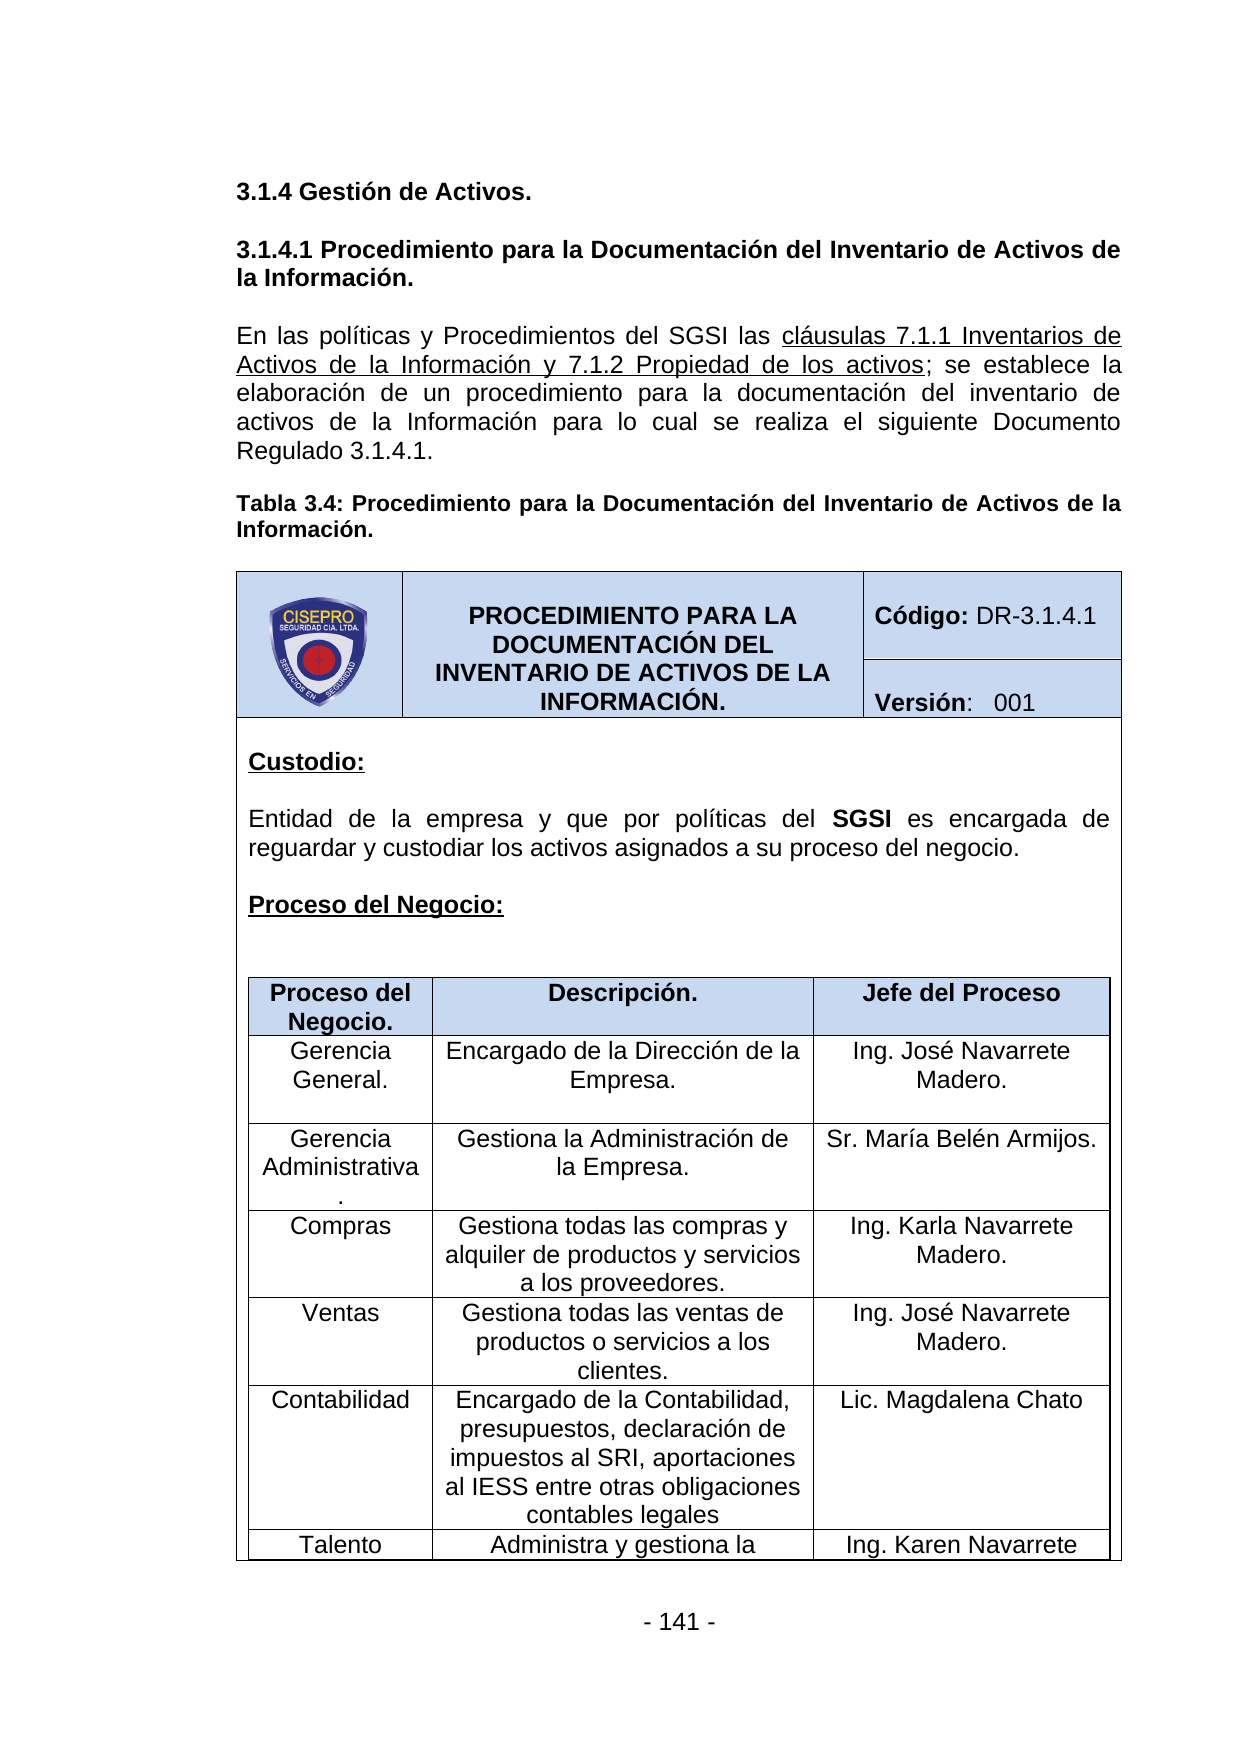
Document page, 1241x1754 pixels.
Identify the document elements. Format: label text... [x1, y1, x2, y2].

text En las políticas y Procedimientos del SGSI las cláusulas 7.1.1 Inventarios de Activos de la Información y 7.1.2 Propiedad de los activos; se establece la elaboración de un procedimiento para la documentación del inventario de activos de la Información para lo cual se realiza el siguiente Documento Regulado 3.1.4.1. [236, 321, 1122, 465]
table_header [237, 572, 402, 717]
table_cell Versión: 001 [864, 660, 1121, 717]
picture [269, 597, 370, 707]
subtitle 3.1.4.1 Procedimiento para la Documentación del Inventario de Activos de la Información. [236, 235, 1122, 292]
table_header PROCEDIMIENTO PARA LA DOCUMENTACIÓN DEL INVENTARIO DE ACTIVOS DE LA INFORMACIÓN. [403, 572, 863, 717]
text Tabla 3.4: Procedimiento para la Documentación del Inventario de Activos de la Información. [236, 490, 1122, 542]
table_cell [237, 718, 1121, 1560]
table_header Código: DR-3.1.4.1 [864, 572, 1121, 658]
subtitle 3.1.4 Gestión de Activos. [236, 177, 1122, 206]
